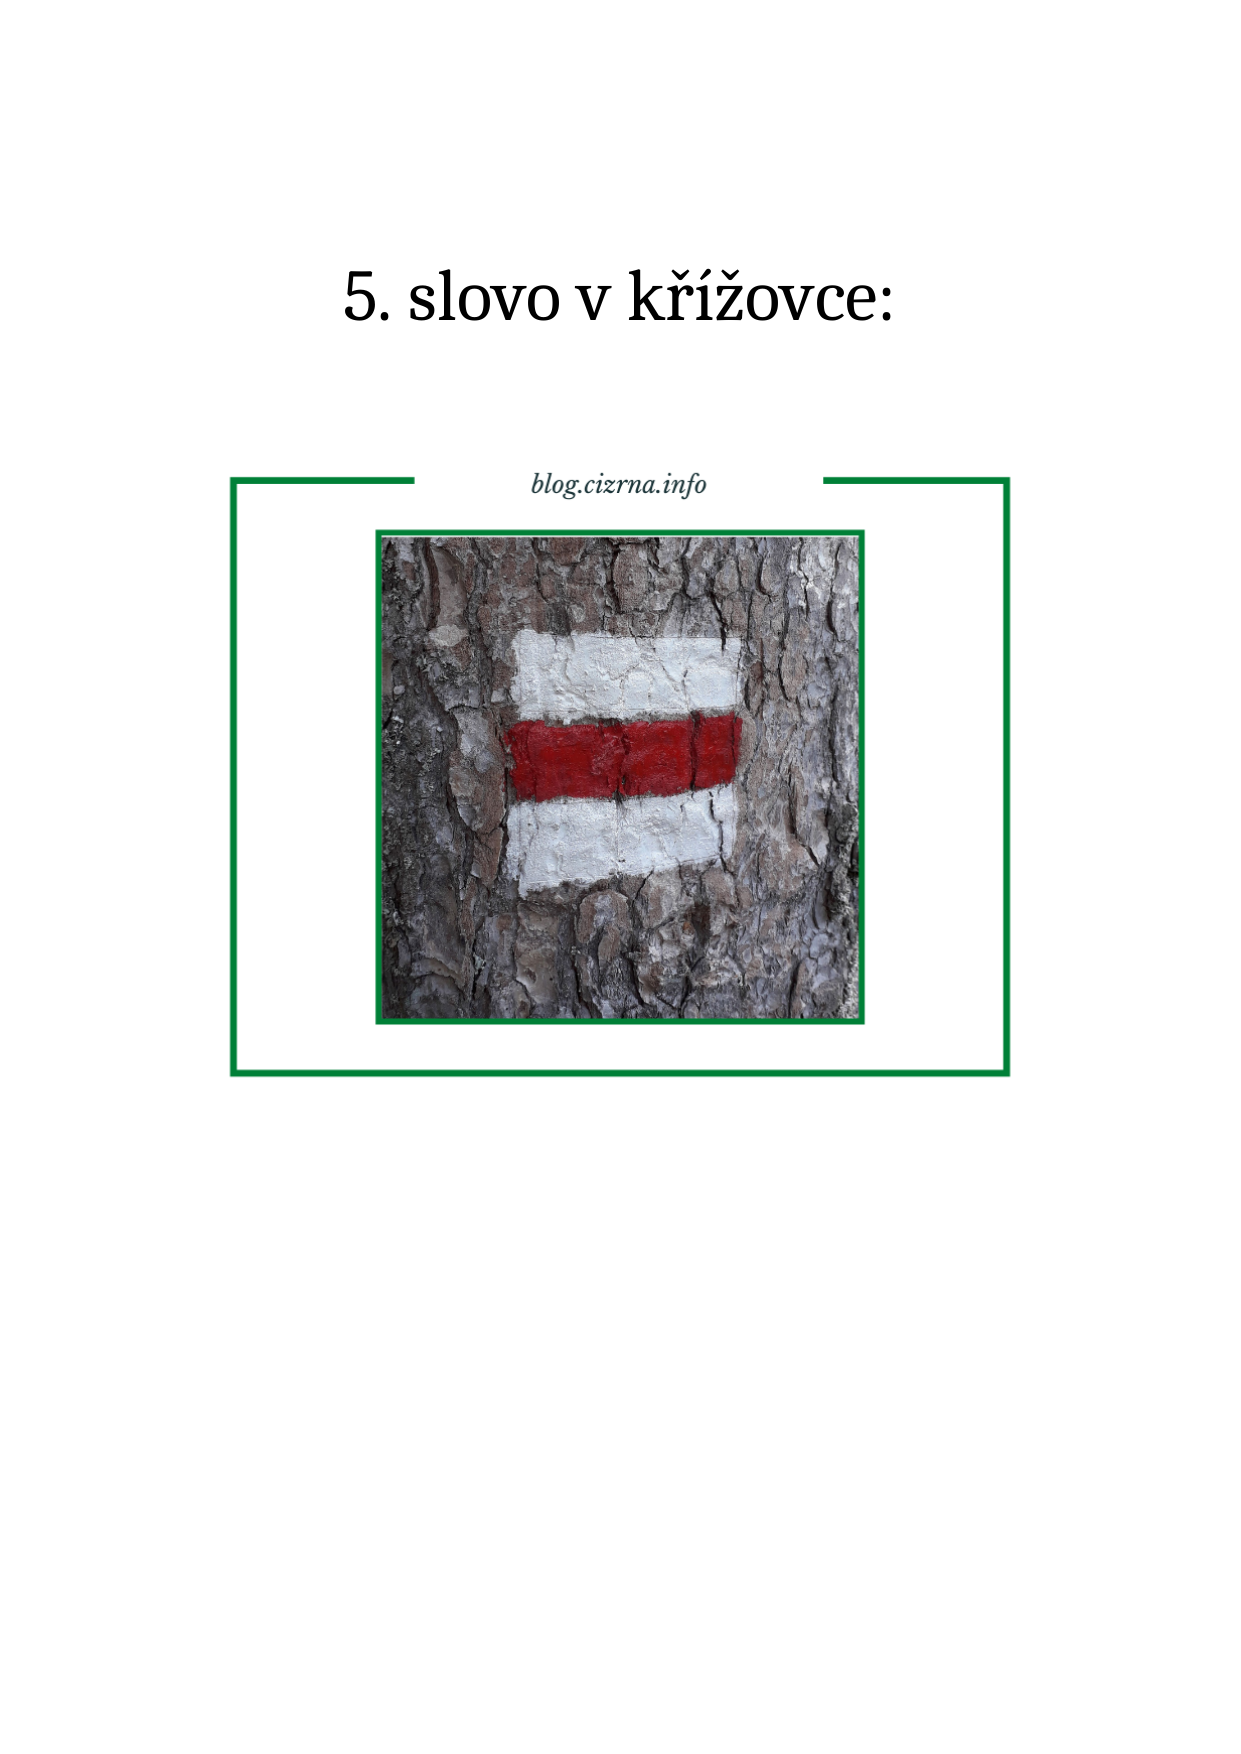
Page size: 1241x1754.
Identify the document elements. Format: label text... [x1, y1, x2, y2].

picture [147, 362, 1093, 1155]
text 5. slovo v křížovce: [148, 255, 1093, 339]
